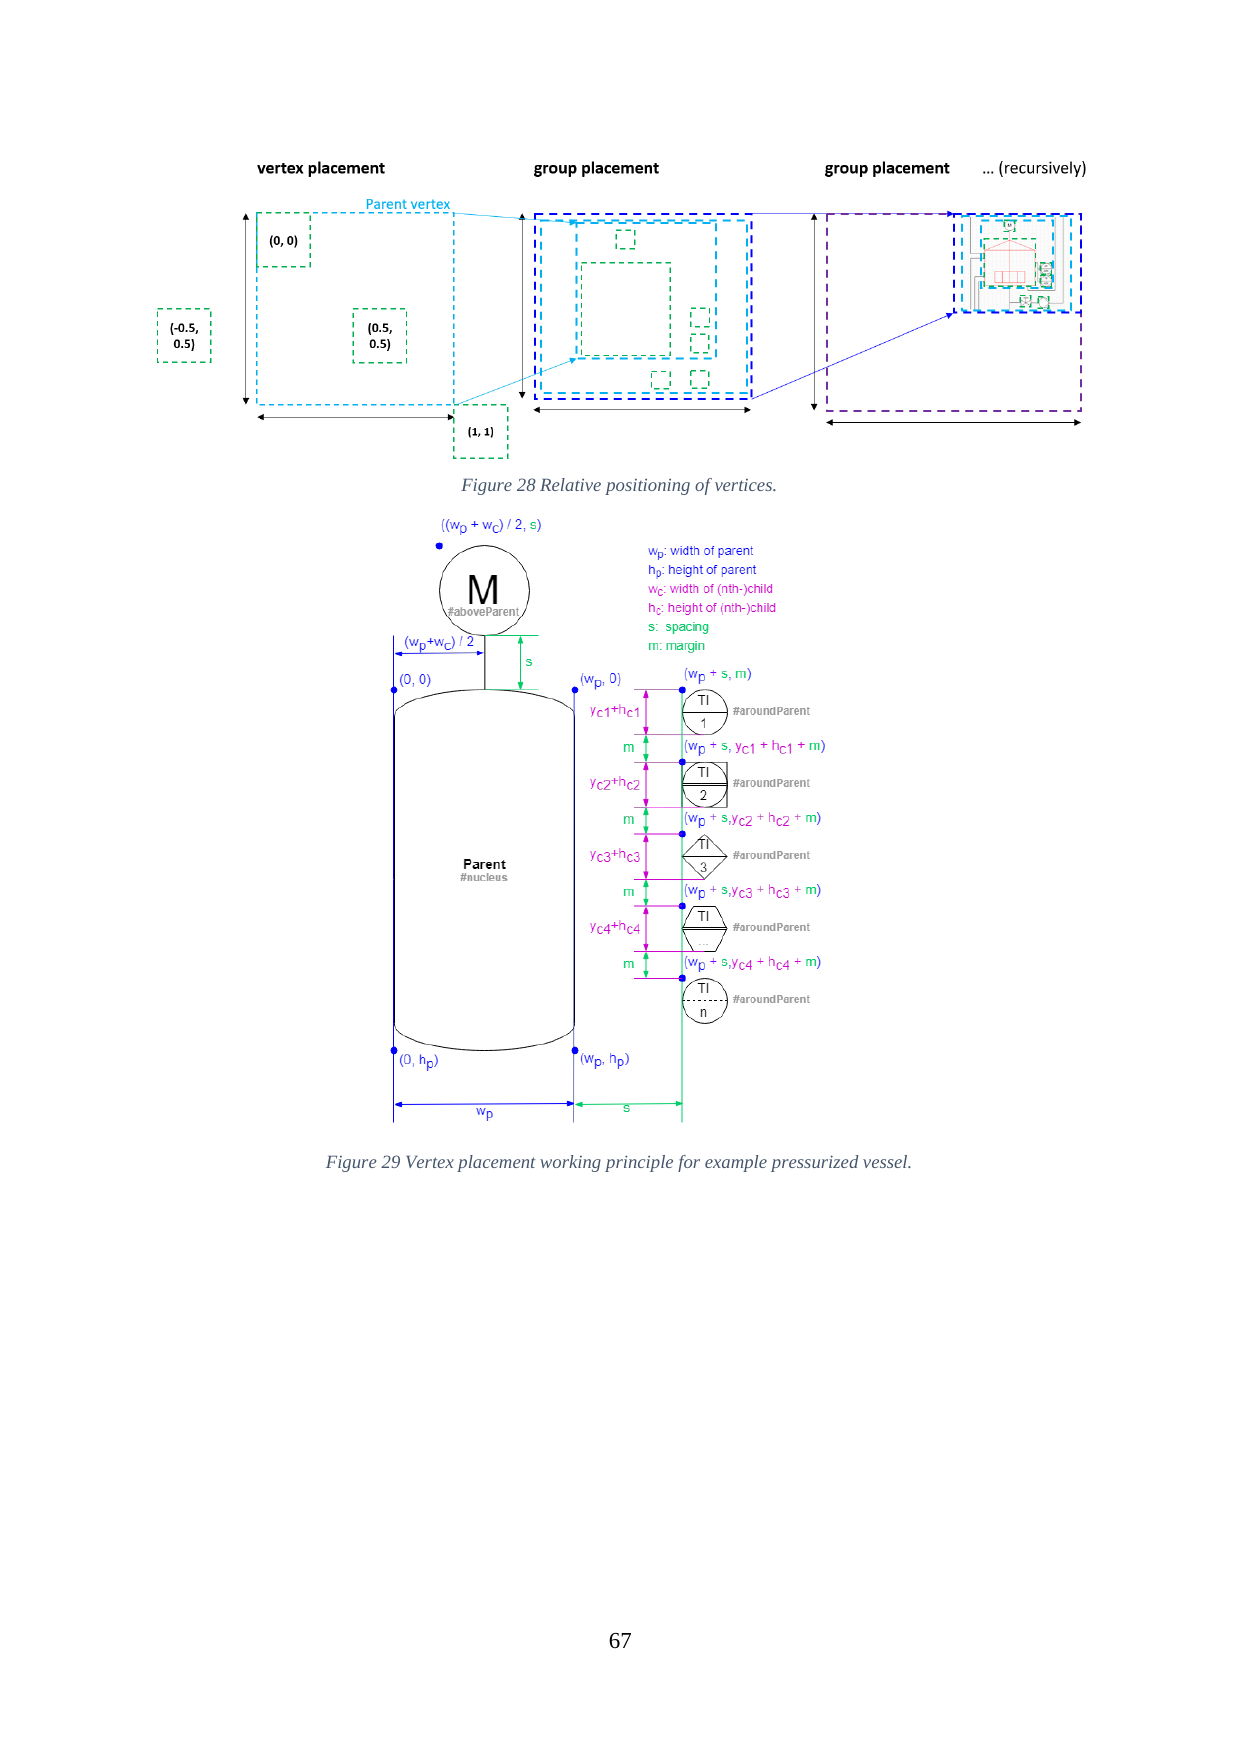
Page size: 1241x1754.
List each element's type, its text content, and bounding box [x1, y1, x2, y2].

picture [386, 516, 853, 1127]
text Figure 29 Vertex placement working principle for example pressurized vessel. [150, 1151, 1090, 1172]
picture [150, 150, 1091, 474]
